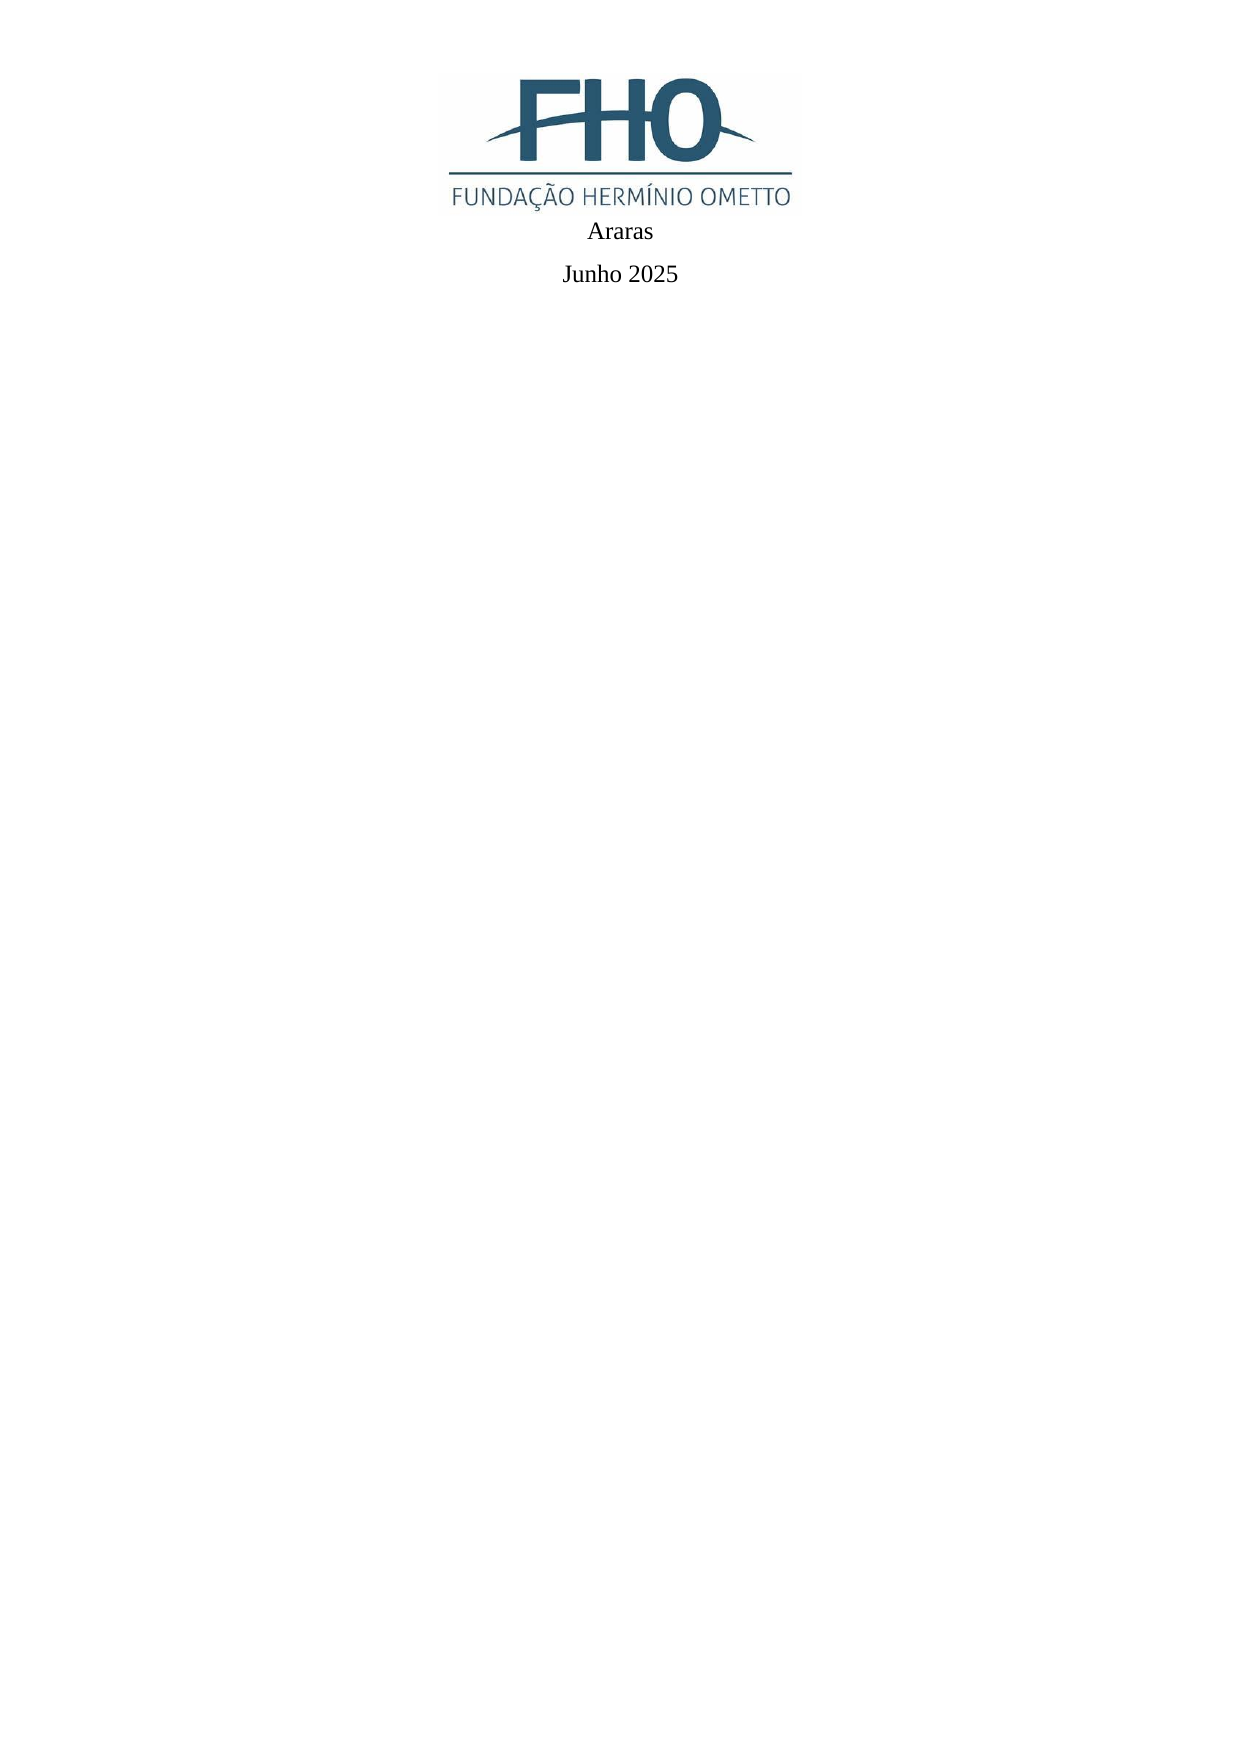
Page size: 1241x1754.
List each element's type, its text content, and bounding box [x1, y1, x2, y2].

text Junho 2025 [177, 259, 1063, 288]
text Araras [177, 216, 1063, 245]
picture [437, 73, 803, 216]
